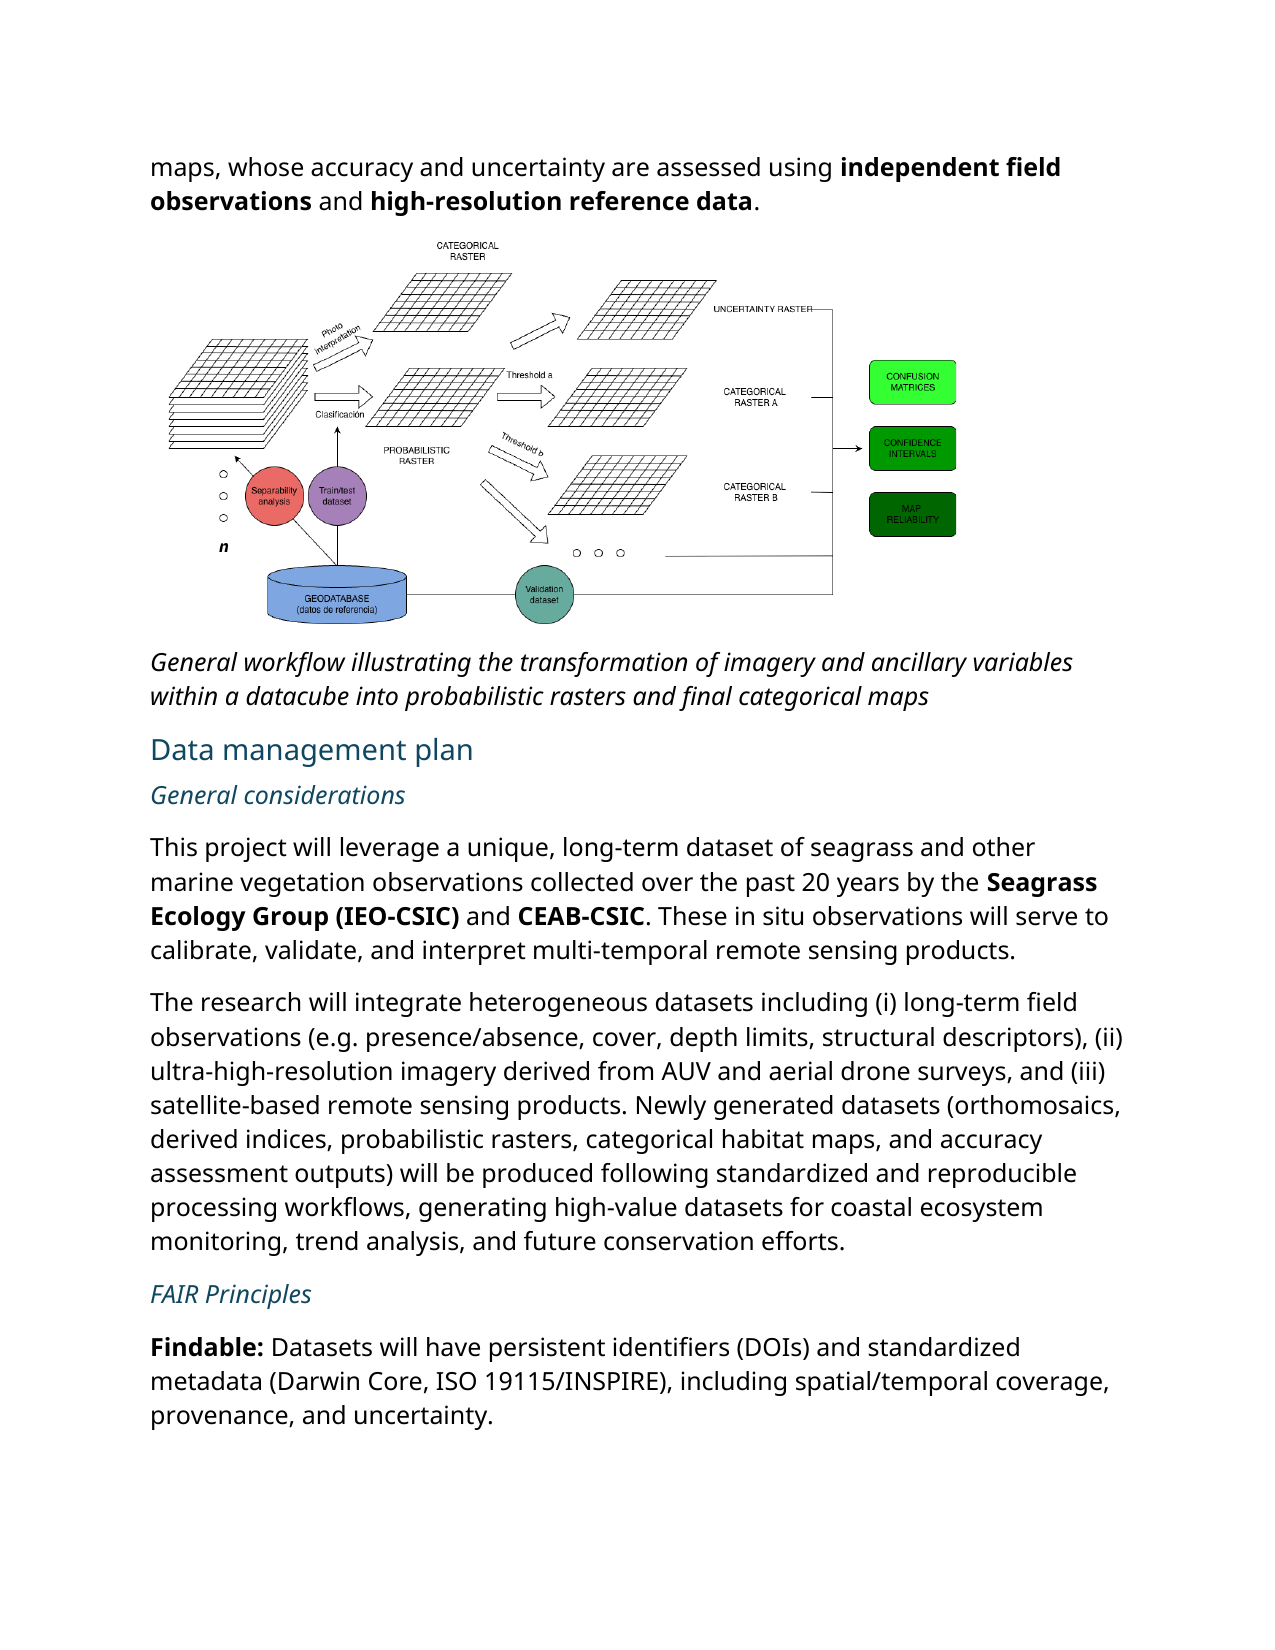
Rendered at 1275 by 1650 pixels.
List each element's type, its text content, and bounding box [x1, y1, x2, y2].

text The research will integrate heterogeneous datasets including (i) long-term field observations (e.g. presence/absence, cover, depth limits, structural descriptors), (ii) ultra-high-resolution imagery derived from AUV and aerial drone surveys, and (iii) satellite-based remote sensing products. Newly generated datasets (orthomosaics, derived indices, probabilistic rasters, categorical habitat maps, and accuracy assessment outputs) will be produced following standardized and reproducible processing workflows, generating high-value datasets for coastal ecosystem monitoring, trend analysis, and future conservation efforts. [150, 985, 1125, 1258]
text Findable: Datasets will have persistent identifiers (DOIs) and standardized metadata (Darwin Core, ISO 19115/INSPIRE), including spatial/temporal coverage, provenance, and uncertainty. [150, 1329, 1125, 1431]
subtitle General considerations [150, 777, 1125, 811]
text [150, 150, 1125, 218]
subtitle FAIR Principles [150, 1276, 1125, 1310]
subtitle Data management plan [150, 729, 1125, 769]
text This project will leverage a unique, long-term dataset of seagrass and other marine vegetation observations collected over the past 20 years by the Seagrass Ecology Group (IEO-CSIC) and CEAB-CSIC. These in situ observations will serve to calibrate, validate, and interpret multi-temporal remote sensing products. [150, 830, 1125, 966]
text General workflow illustrating the transformation of imagery and ancillary variables within a datacube into probabilistic rasters and final categorical maps [150, 644, 1125, 713]
picture [168, 236, 957, 624]
